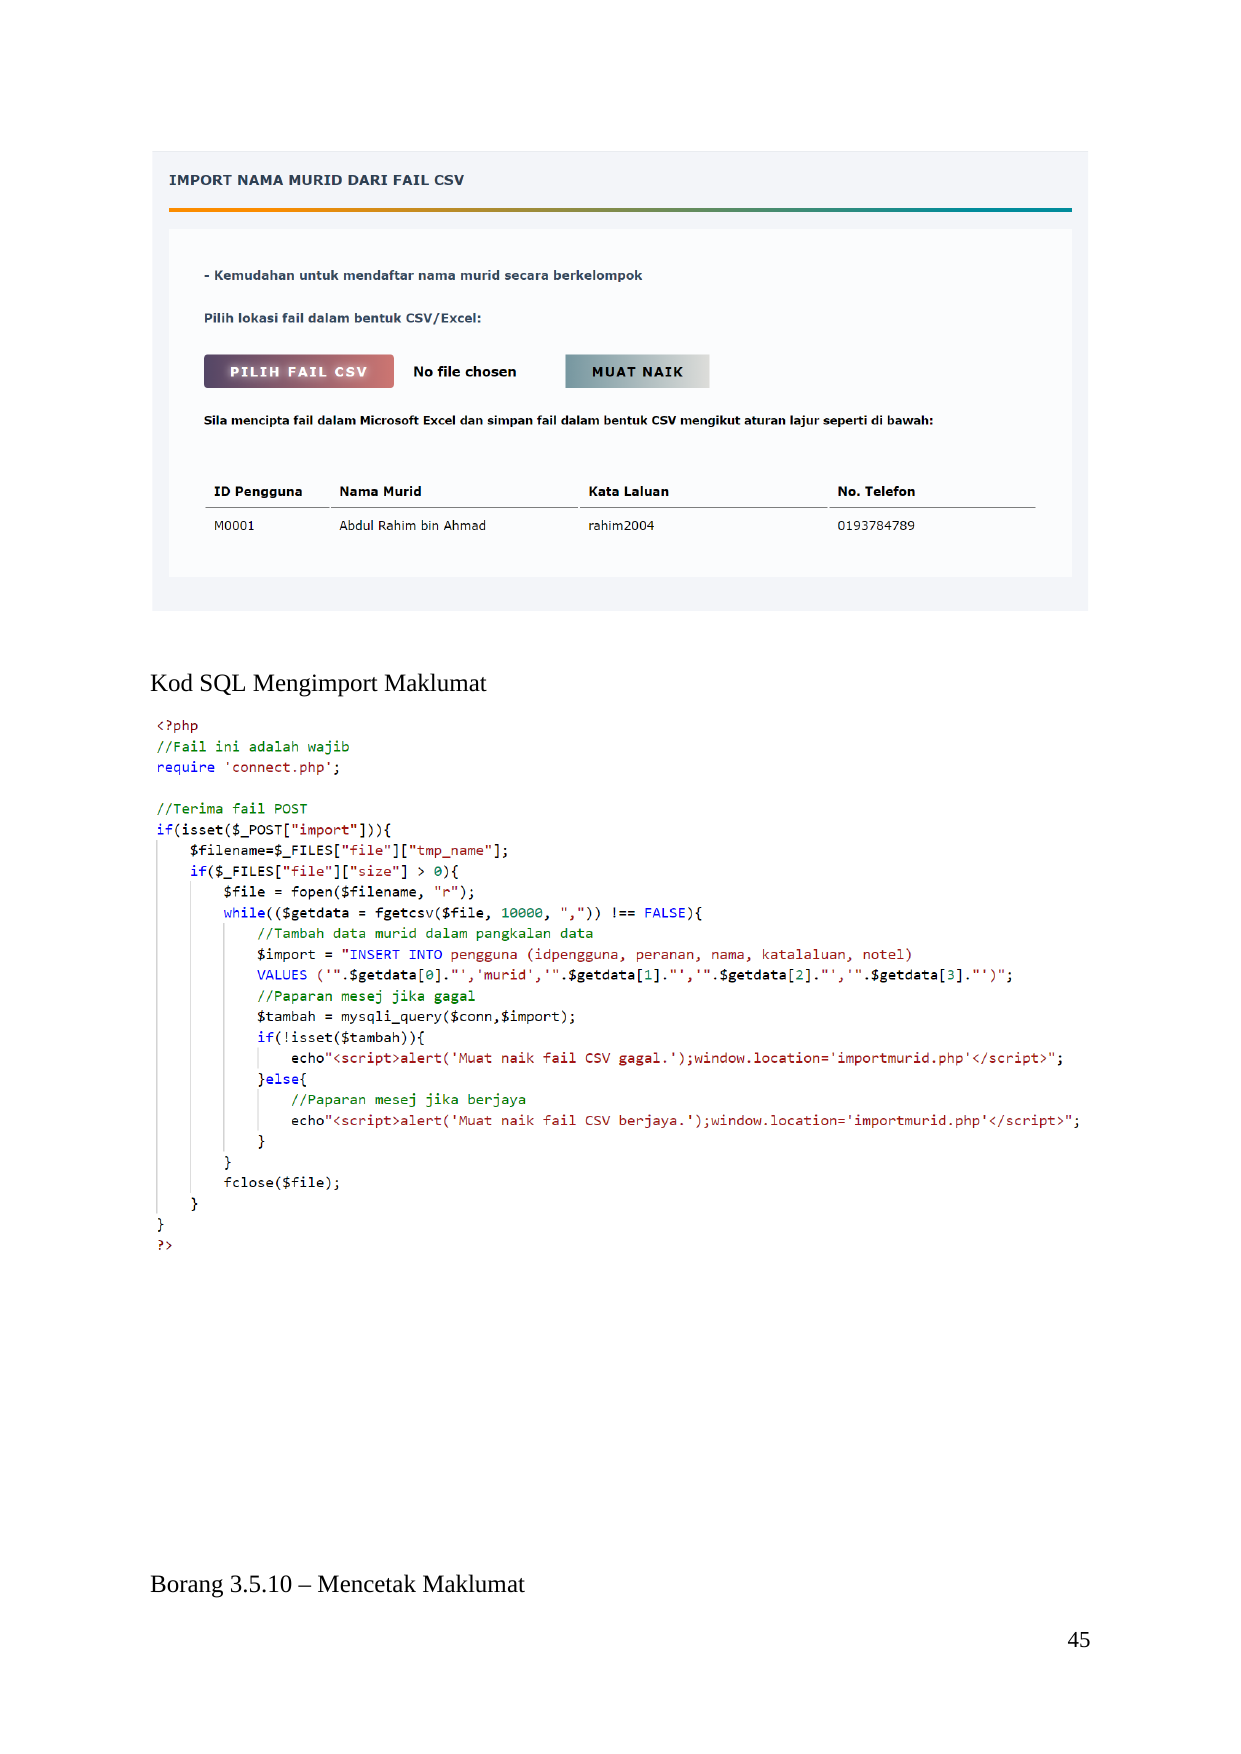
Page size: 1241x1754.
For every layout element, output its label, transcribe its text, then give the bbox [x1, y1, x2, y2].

text Kod SQL Mengimport Maklumat [150, 668, 1090, 697]
text Borang 3.5.10 – Mencetak Maklumat [150, 1569, 1090, 1598]
picture [152, 150, 1089, 611]
picture [150, 711, 1088, 1254]
